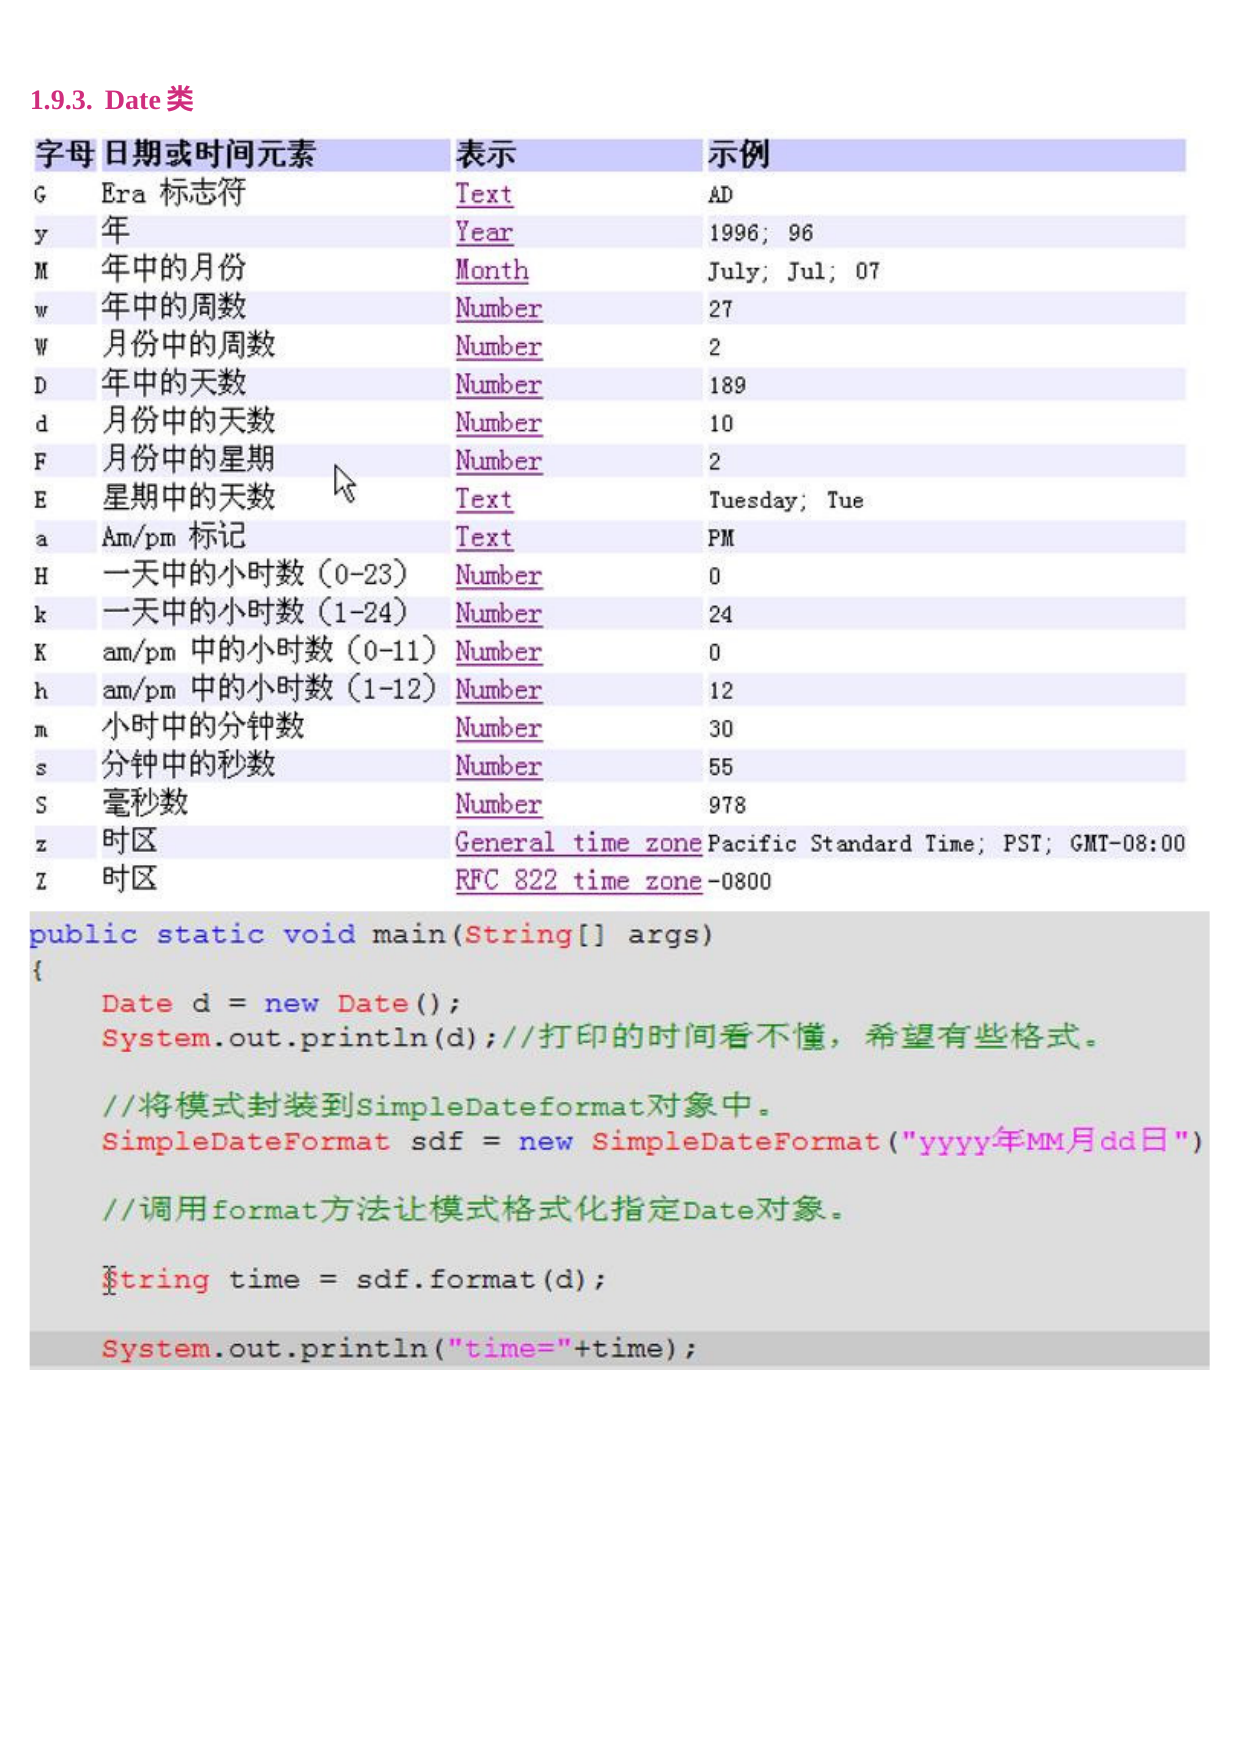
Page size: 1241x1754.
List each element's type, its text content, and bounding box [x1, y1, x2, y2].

picture [29, 129, 1210, 1370]
subtitle Date类 [29, 64, 1211, 129]
